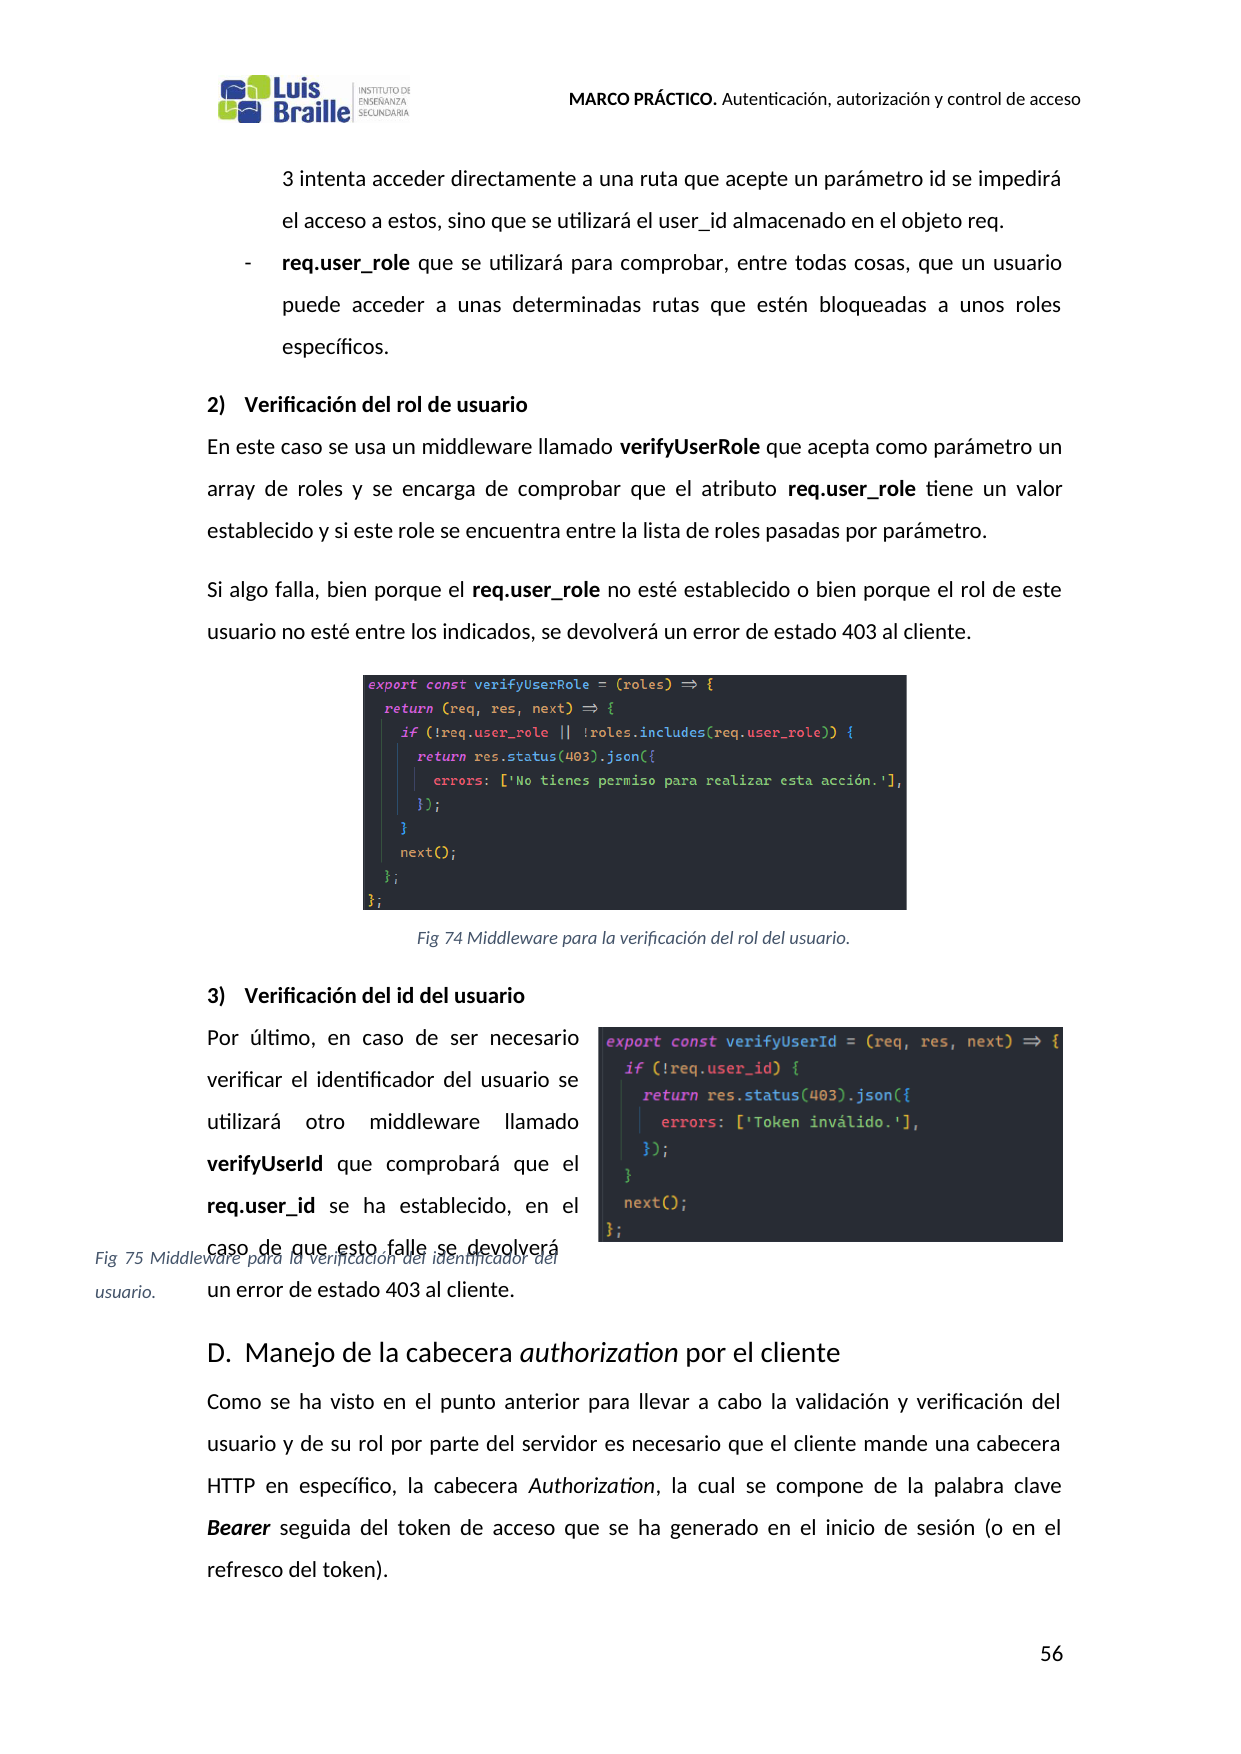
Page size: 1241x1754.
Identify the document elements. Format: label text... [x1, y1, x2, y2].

picture [598, 1027, 1063, 1242]
text En este caso se usa un middleware llamado verifyUserRole que acepta como parámetro un array de roles y se encarga de comprobar que el atributo req.user_role tiene un valor establecido y si este role se encuentra entre la lista de roles pasadas por parámetro. [207, 432, 1063, 544]
text Fig 74 Middleware para la verificación del rol del usuario. [207, 926, 1063, 949]
list Verificación del id del usuario [207, 981, 1063, 1009]
list Manejo de la cabecera authorization por el cliente [207, 1334, 1063, 1369]
list req.user_role que se utilizará para comprobar, entre todas cosas, que un usuario puede acceder a unas determinadas rutas que estén bloqueadas a unos roles específicos. [244, 248, 1063, 360]
picture [363, 675, 907, 910]
text Como se ha visto en el punto anterior para llevar a cabo la validación y verificación del usuario y de su rol por parte del servidor es necesario que el cliente mande una cabecera HTTP en específico, la cabecera Authorization, la cual se compone de la palabra clave Bearer seguida del token de acceso que se ha generado en el inicio de sesión (o en el refresco del token). [207, 1387, 1063, 1583]
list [244, 164, 1063, 234]
list Verificación del rol de usuario [207, 390, 1063, 418]
text Si algo falla, bien porque el req.user_role no esté establecido o bien porque el rol de este usuario no esté entre los indicados, se devolverá un error de estado 403 al cliente. [207, 575, 1063, 645]
